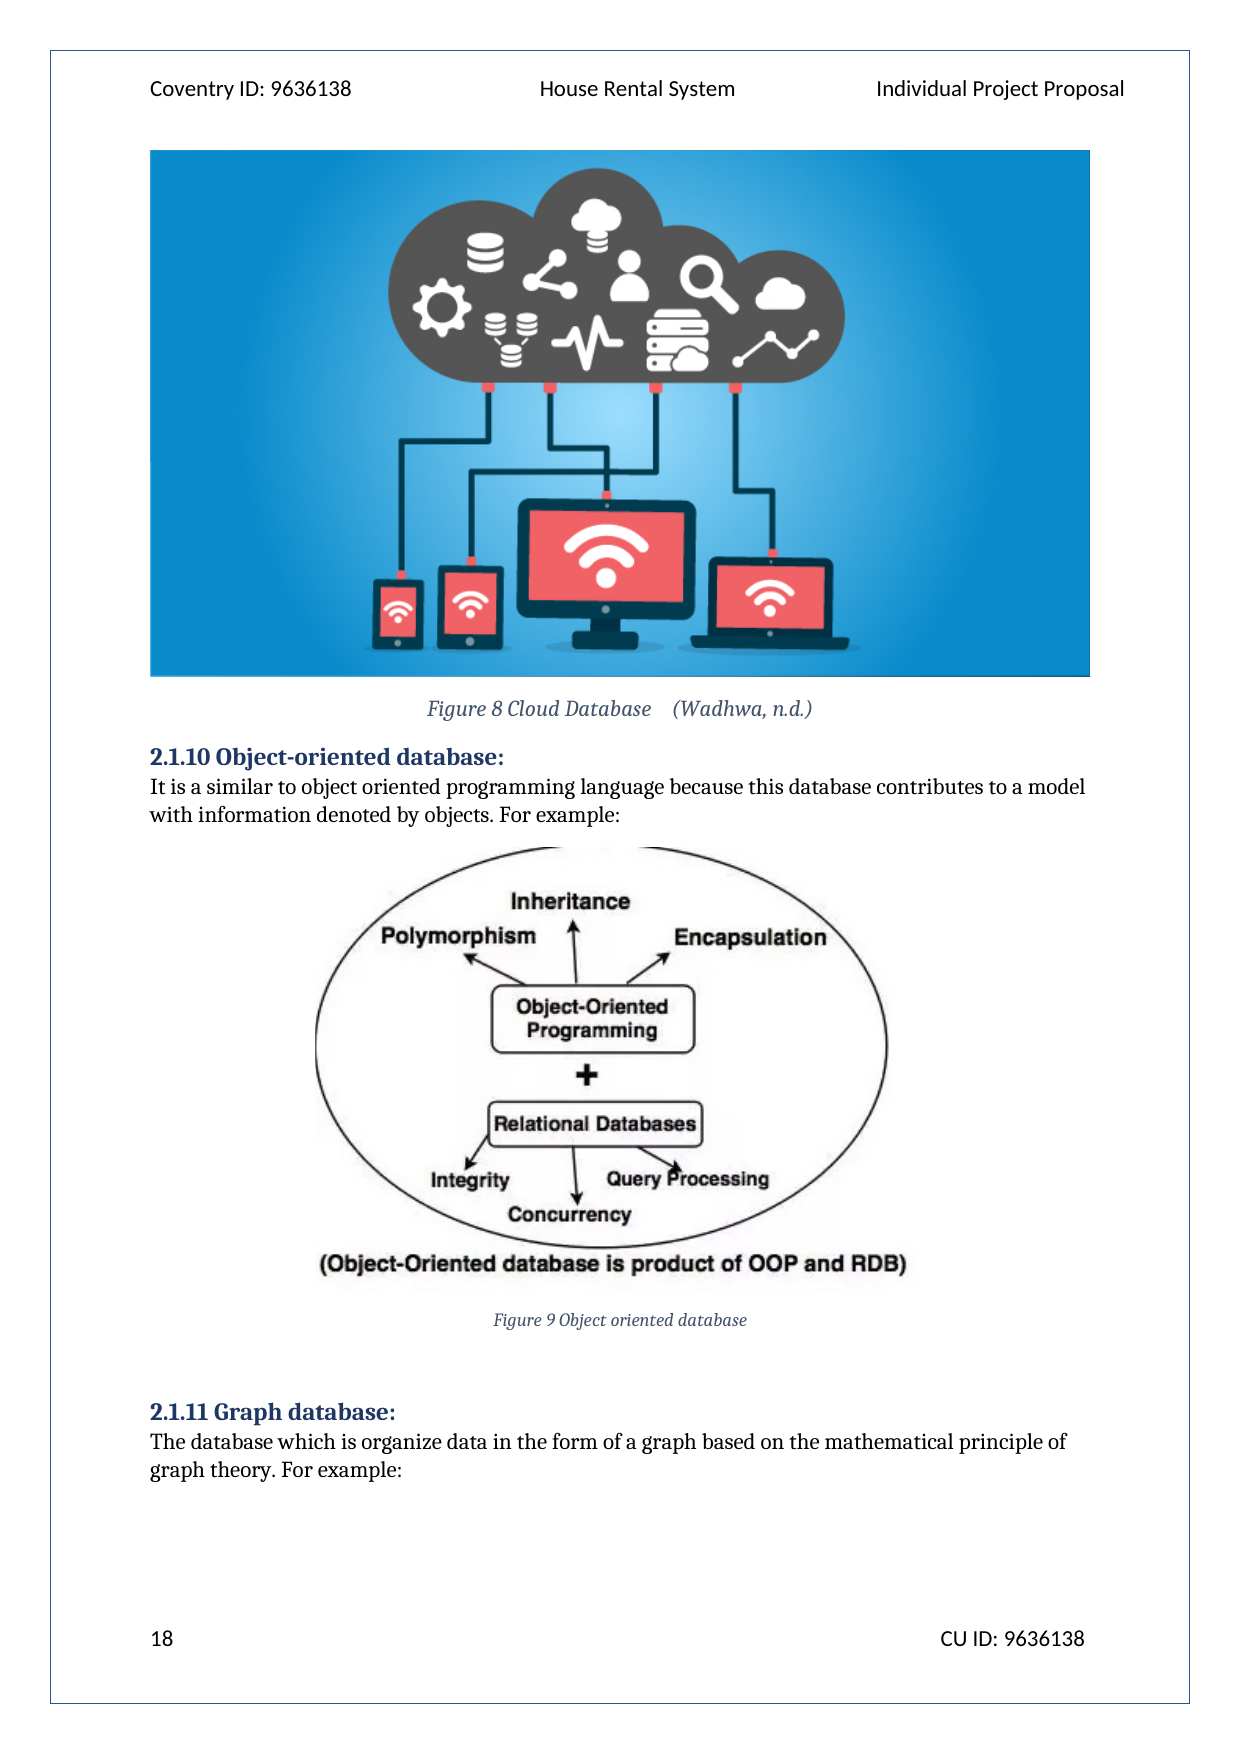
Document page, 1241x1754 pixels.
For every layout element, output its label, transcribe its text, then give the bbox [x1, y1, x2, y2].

picture [150, 150, 1083, 677]
text It is a similar to object oriented programming language because this database contributes to a model with information denoted by objects. For example: [150, 774, 1090, 829]
text Figure 9 Object oriented database [150, 1310, 1090, 1332]
picture [315, 847, 925, 1292]
subtitle 2.1.11 Graph database: [150, 1397, 1090, 1426]
text The database which is organize data in the form of a graph based on the mathematical principle of graph theory. For example: [150, 1428, 1090, 1483]
text Figure 8 Cloud Database [150, 696, 1090, 722]
subtitle 2.1.10 Object-oriented database: [150, 743, 1090, 772]
